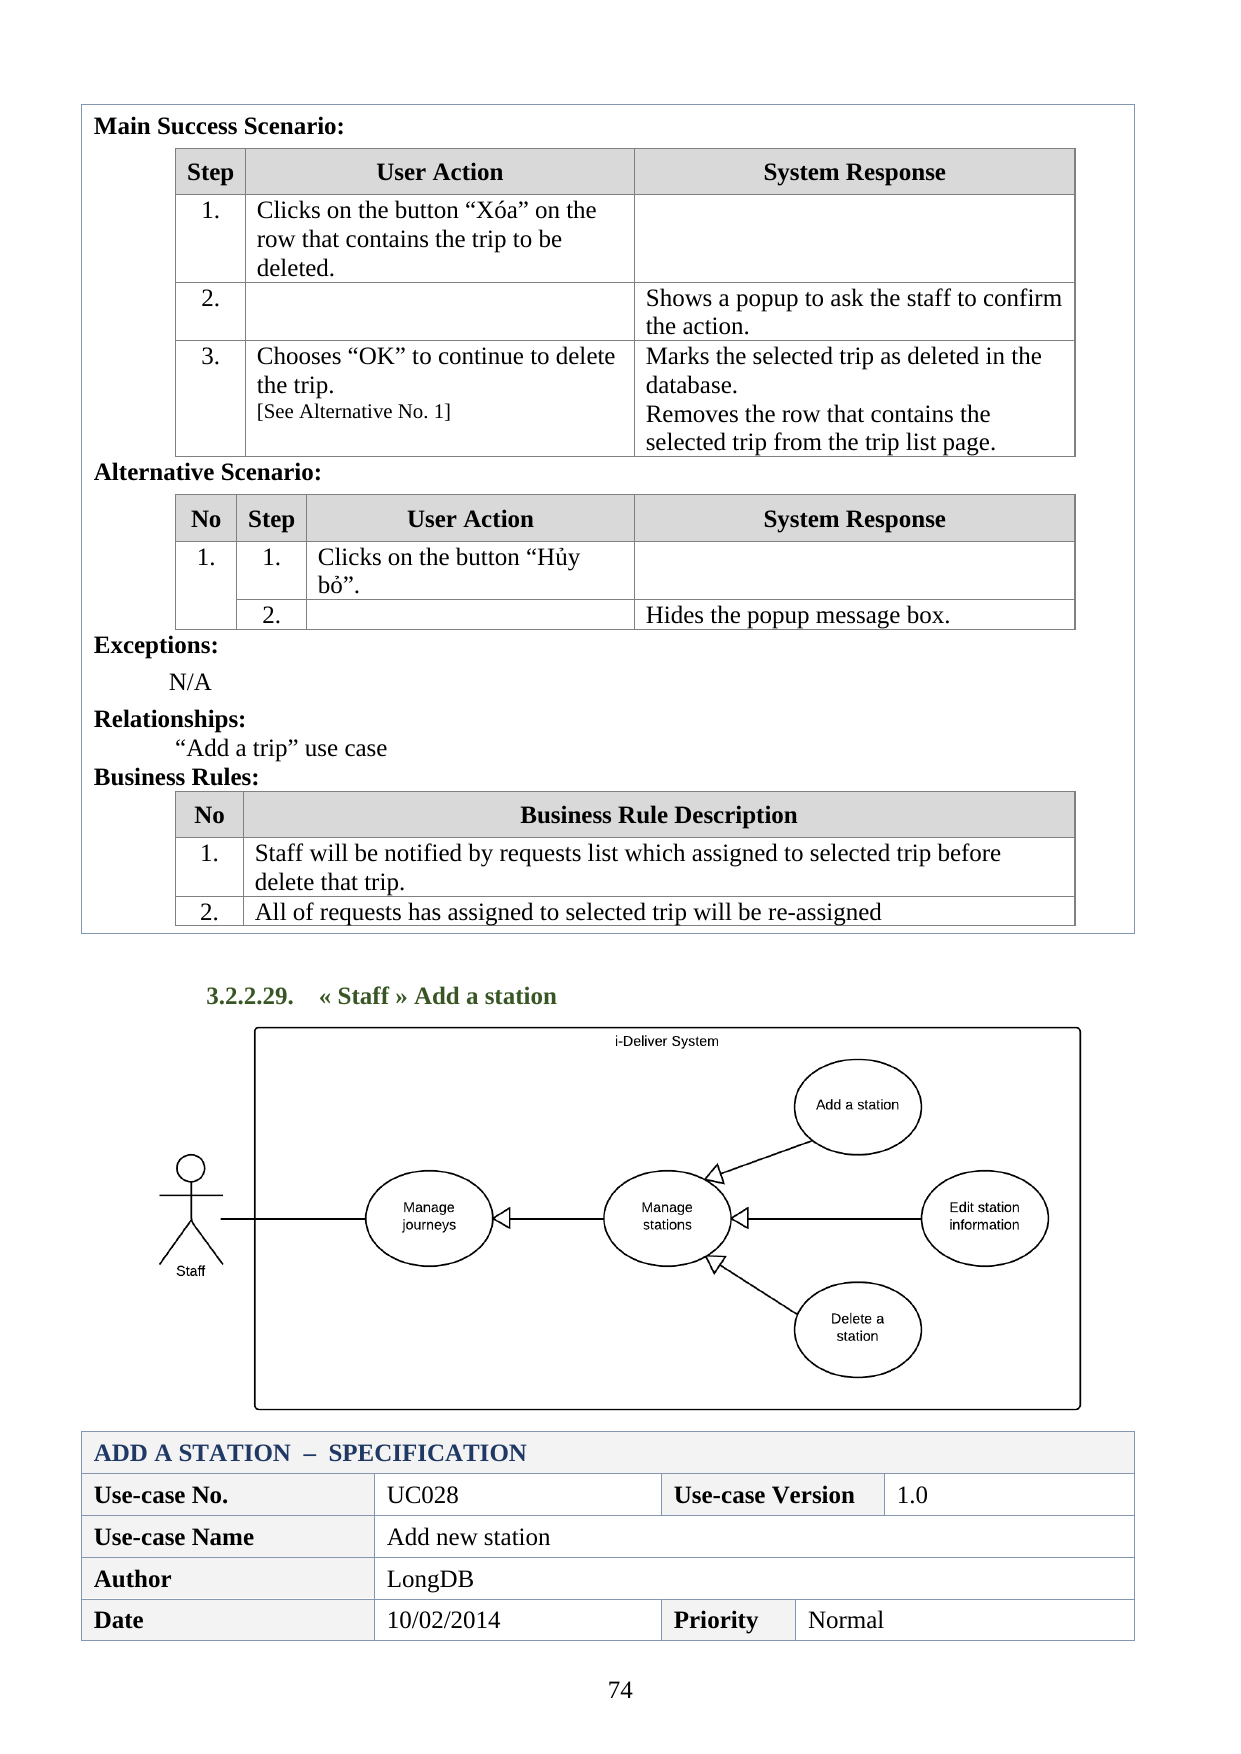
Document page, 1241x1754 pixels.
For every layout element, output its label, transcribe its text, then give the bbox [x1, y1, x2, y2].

table_header ADD A STATION – SPECIFICATION [82, 1432, 1134, 1473]
table_cell Author [82, 1558, 374, 1598]
table_cell Priority [662, 1600, 795, 1640]
table_cell Use-case Version [662, 1474, 884, 1515]
table_cell Add new station [375, 1516, 1134, 1557]
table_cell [82, 105, 1134, 933]
table_cell LongDB [375, 1558, 1134, 1598]
table_cell Normal [796, 1600, 1134, 1640]
table_cell Use-case Name [82, 1516, 374, 1557]
table_cell Use-case No. [82, 1474, 374, 1515]
table_cell 10/02/2014 [375, 1600, 661, 1640]
table_cell Date [82, 1600, 374, 1640]
table_cell 1.0 [885, 1474, 1134, 1515]
subtitle « Staff » Add a station [206, 981, 1146, 1010]
table_cell UC028 [375, 1474, 661, 1515]
picture [156, 1025, 1084, 1413]
